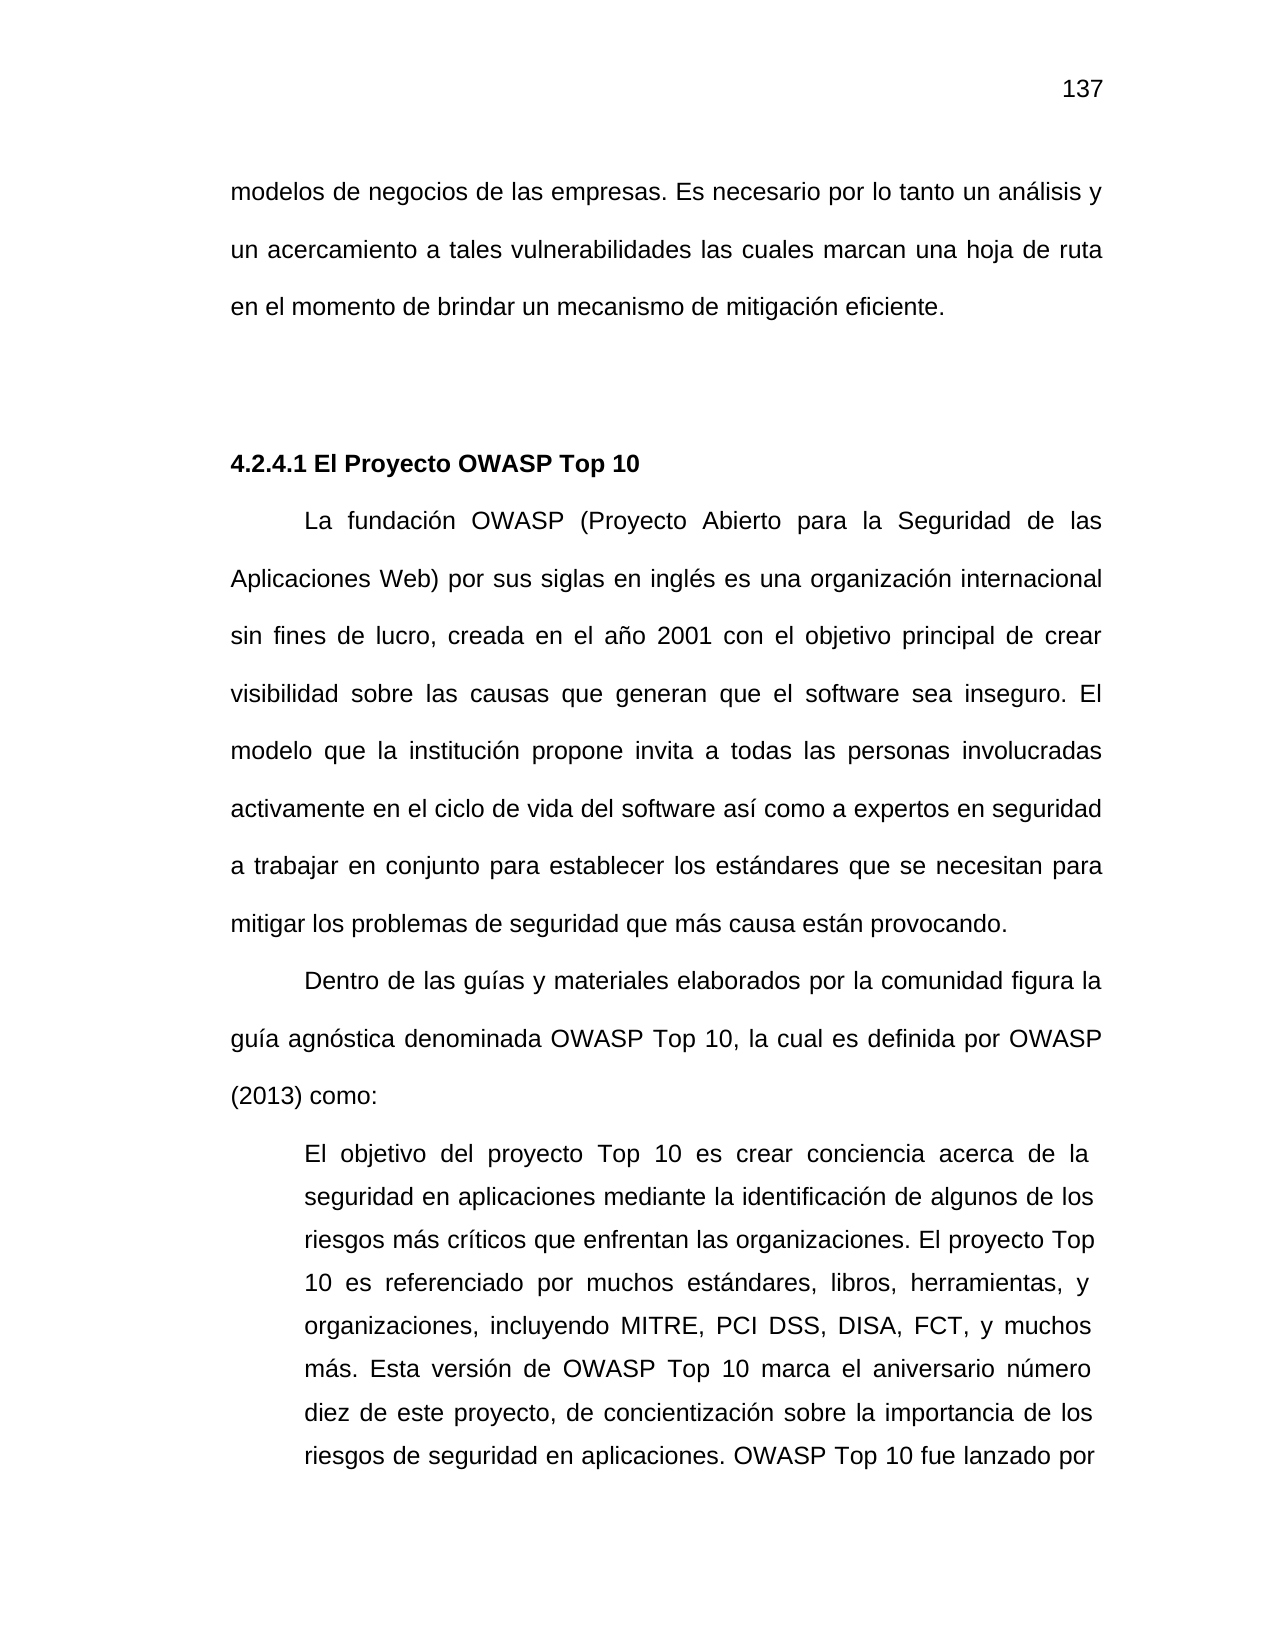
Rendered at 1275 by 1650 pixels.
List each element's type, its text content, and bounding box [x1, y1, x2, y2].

subtitle 4.2.4.1 El Proyecto OWASP Top 10 [230, 449, 1104, 478]
text Dentro de las guías y materiales elaborados por la comunidad figura la guía agnóstica denominada OWASP Top 10, la cual es definida por OWASP (2013) como: [230, 966, 1104, 1110]
text La fundación OWASP (Proyecto Abierto para la Seguridad de las Aplicaciones Web) por sus siglas en inglés es una organización internacional sin fines de lucro, creada en el año 2001 con el objetivo principal de crear visibilidad sobre las causas que generan que el software sea inseguro. El modelo que la institución propone invita a todas las personas involucradas activamente en el ciclo de vida del software así como a expertos en seguridad a trabajar en conjunto para establecer los estándares que se necesitan para mitigar los problemas de seguridad que más causa están provocando. [230, 506, 1104, 938]
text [230, 1139, 1104, 1469]
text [230, 177, 1104, 321]
